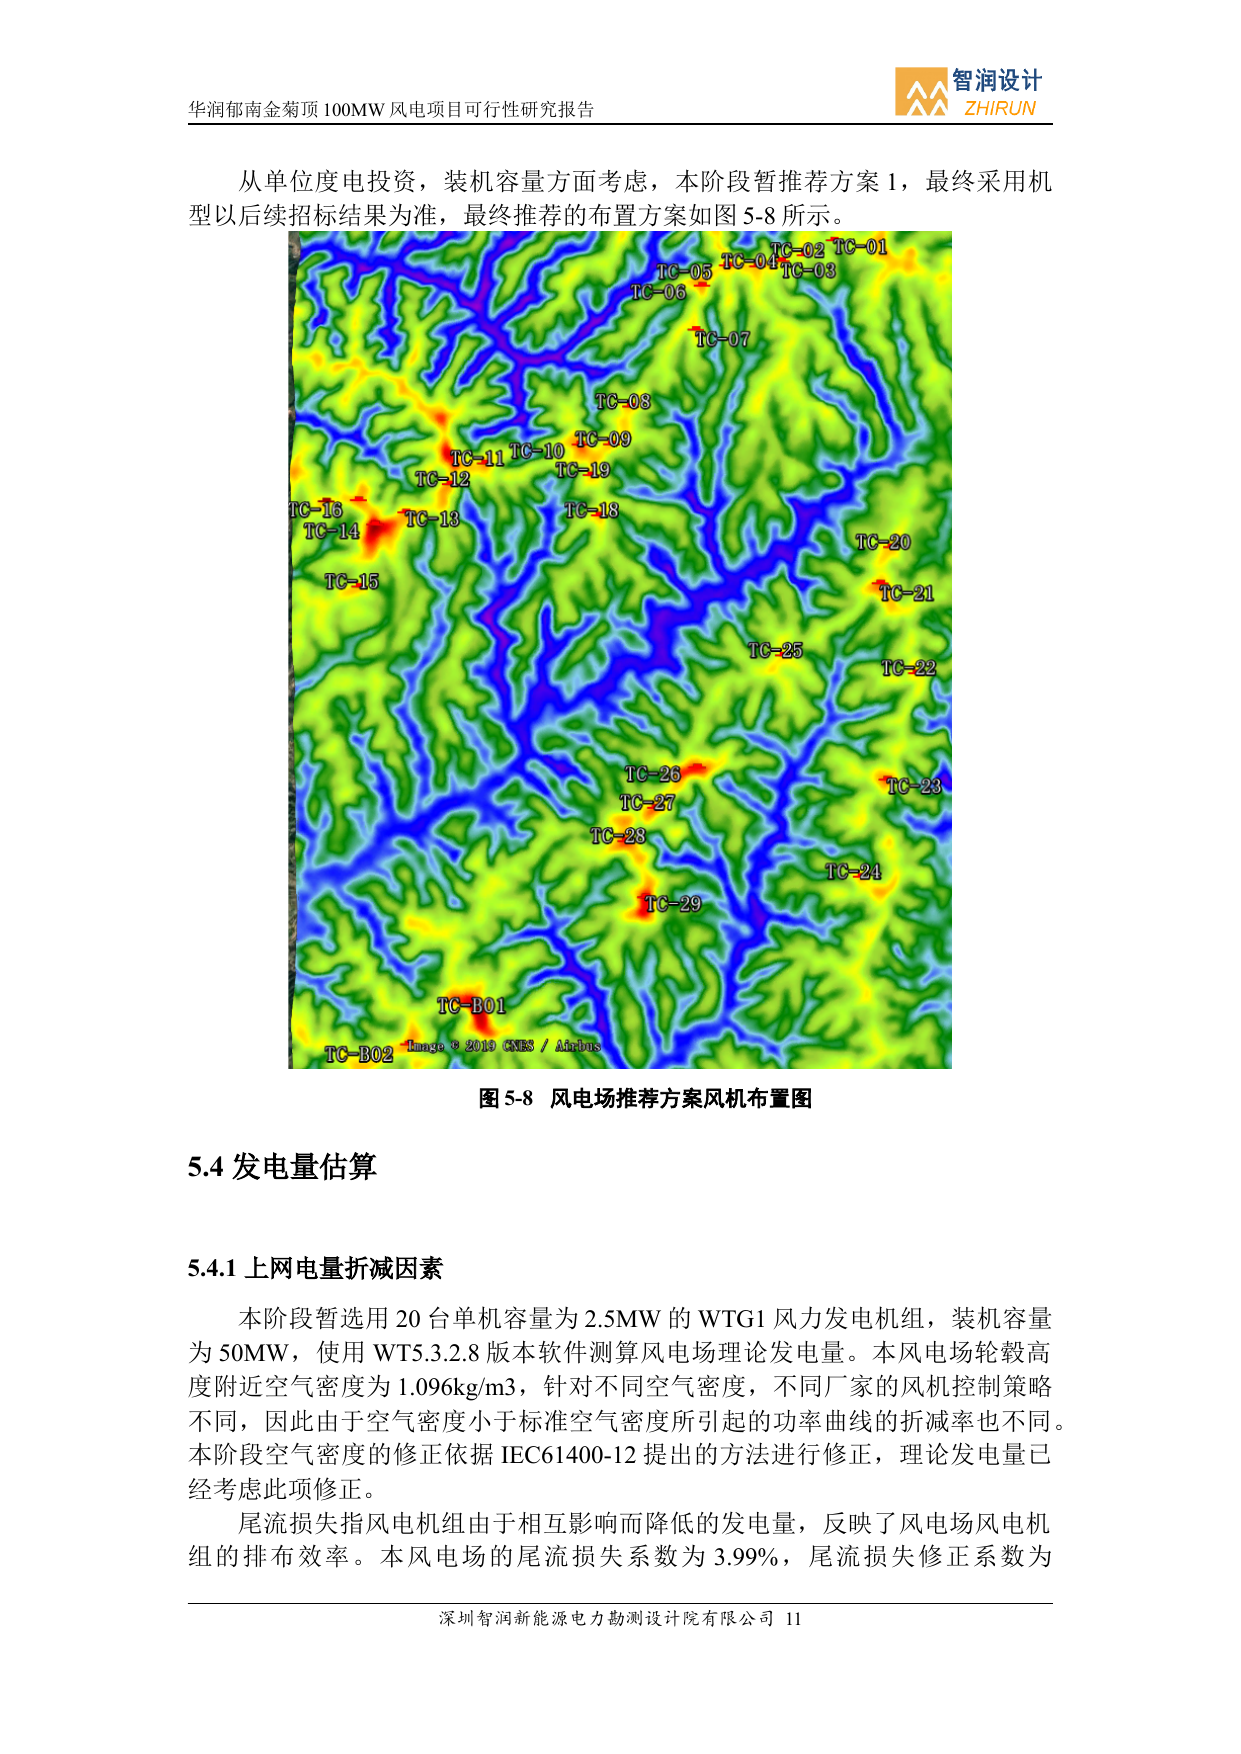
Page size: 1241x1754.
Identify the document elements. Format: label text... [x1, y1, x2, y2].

title 5.4.1 上网电量折减因素 [187, 1250, 1053, 1284]
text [187, 1505, 1053, 1573]
picture [288, 231, 952, 1069]
text 本阶段暂选用20台单机容量为2.5MW的WTG1风力发电机组，装机容量为50MW，使用WT5.3.2.8版本软件测算风电场理论发电量。本风电场轮毂高度附近空气密度为1.096kg/m3，针对不同空气密度，不同厂家的风机控制策略不同，因此由于空气密度小于标准空气密度所引起的功率曲线的折减率也不同。本阶段空气密度的修正依据IEC61400-12提出的方法进行修正，理论发电量已经考虑此项修正。 [187, 1301, 1053, 1505]
text 图5-8 风电场推荐方案风机布置图 [187, 1080, 1053, 1114]
text 从单位度电投资，装机容量方面考虑，本阶段暂推荐方案1，最终采用机型以后续招标结果为准，最终推荐的布置方案如图5-8所示。 [187, 163, 1053, 231]
picture [895, 65, 1043, 117]
subtitle 5.4 发电量估算 [187, 1131, 1053, 1199]
